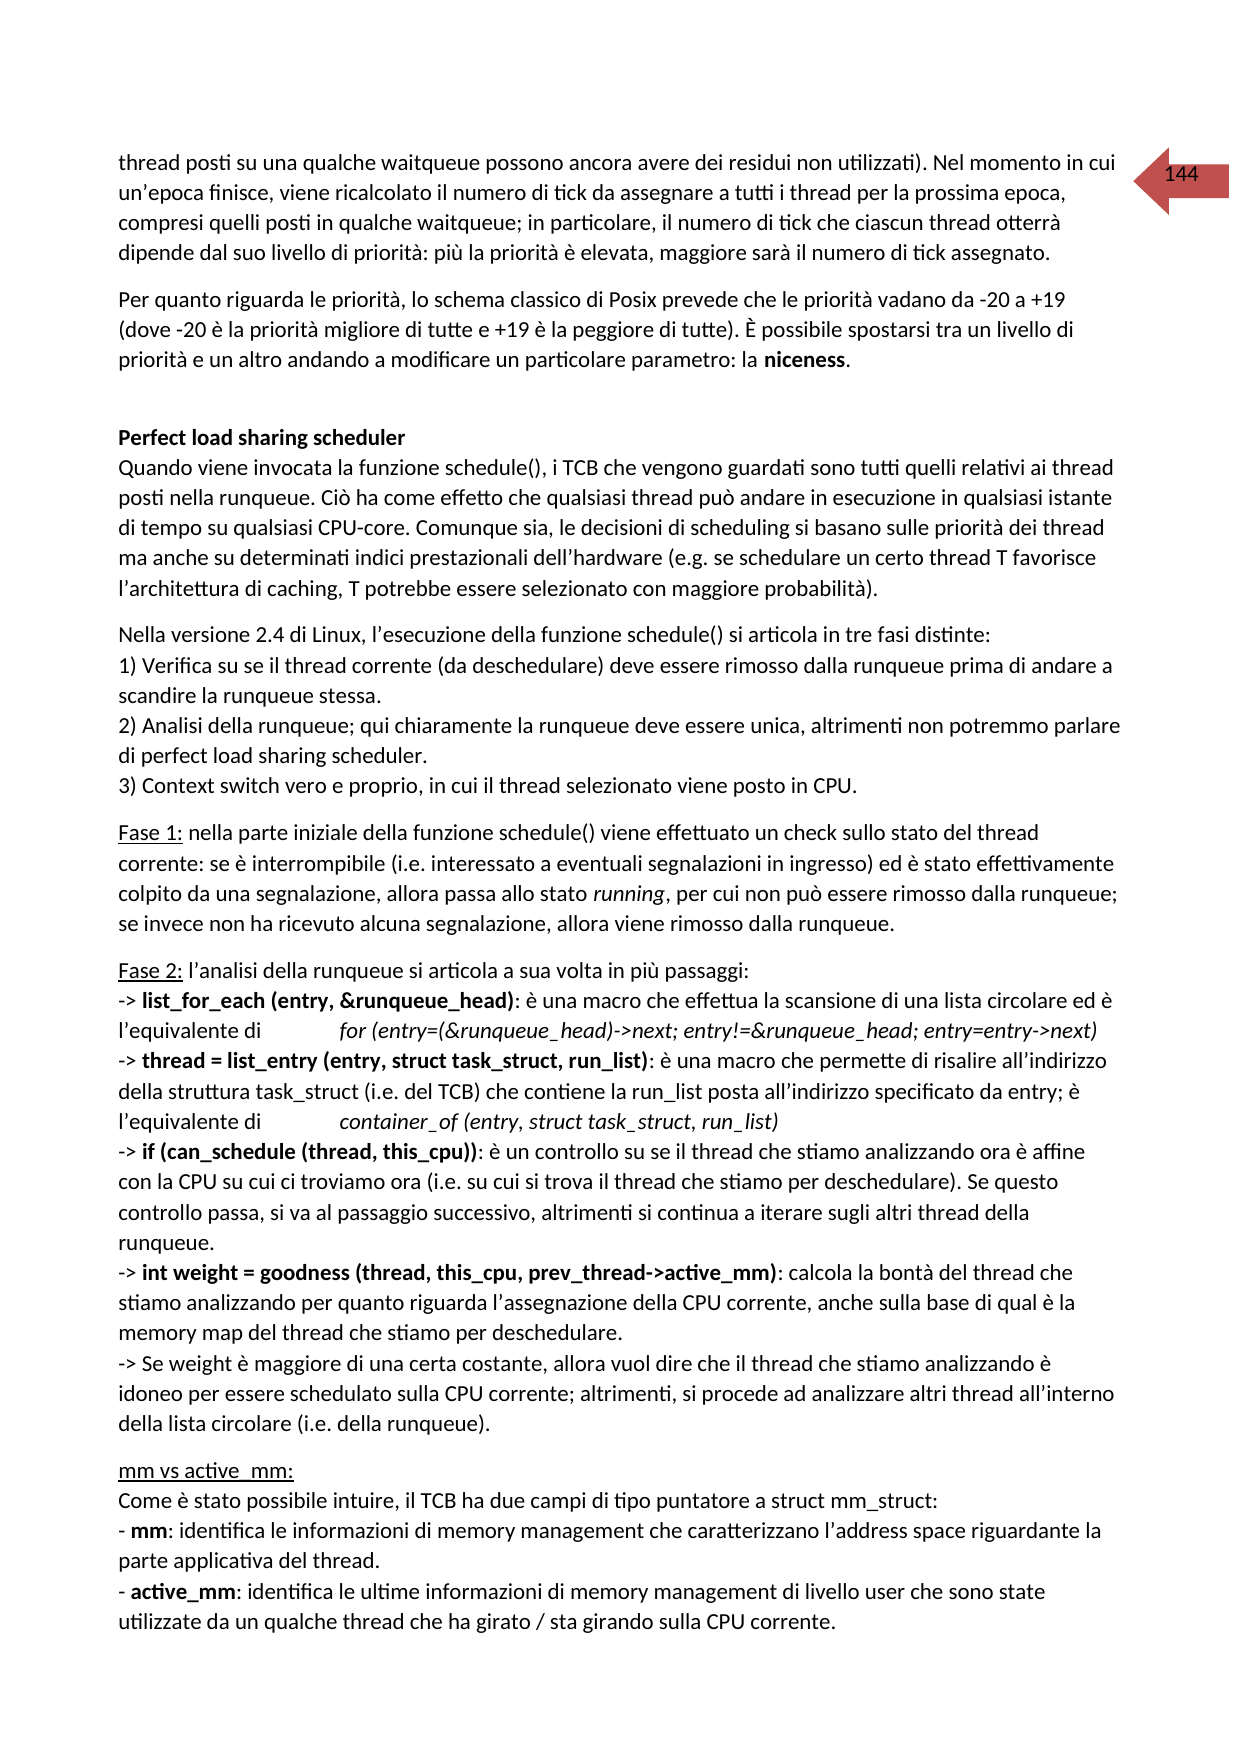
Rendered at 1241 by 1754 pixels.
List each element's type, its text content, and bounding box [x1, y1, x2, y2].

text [118, 148, 1122, 266]
text Perfect load sharing scheduler Quando viene invocata la funzione schedule(), i TCB che vengono guardati sono tutti quelli relativi ai thread posti nella runqueue. Ciò ha come effetto che qualsiasi thread può andare in esecuzione in qualsiasi istante di tempo su qualsiasi CPU-core. Comunque sia, le decisioni di scheduling si basano sulle priorità dei thread ma anche su determinati indici prestazionali dell’hardware (e.g. se schedulare un certo thread T favorisce l’architettura di caching, T potrebbe essere selezionato con maggiore probabilità). [118, 392, 1122, 602]
text Per quanto riguarda le priorità, lo schema classico di Posix prevede che le priorità vadano da -20 a +19 (dove -20 è la priorità migliore di tutte e +19 è la peggiore di tutte). È possibile spostarsi tra un livello di priorità e un altro andando a modificare un particolare parametro: la niceness. [118, 285, 1122, 373]
text Fase 2: l’analisi della runqueue si articola a sua volta in più passaggi: -> list_for_each (entry, &runqueue_head): è una macro che effettua la scansione di una lista circolare ed è l’equivalente di for (entry=(&runqueue_head)->next; entry!=&runqueue_head; entry=entry->next) -> thread = list_entry (entry, struct task_struct, run_list): è una macro che permette di risalire all’indirizzo della struttura task_struct (i.e. del TCB) che contiene la run_list posta all’indirizzo specificato da entry; è l’equivalente di container_of (entry, struct task_struct, run_list) -> if (can_schedule (thread, this_cpu)): è un controllo su se il thread che stiamo analizzando ora è affine con la CPU su cui ci troviamo ora (i.e. su cui si trova il thread che stiamo per deschedulare). Se questo controllo passa, si va al passaggio successivo, altrimenti si continua a iterare sugli altri thread della runqueue. -> int weight = goodness (thread, this_cpu, prev_thread->active_mm): calcola la bontà del thread che stiamo analizzando per quanto riguarda l’assegnazione della CPU corrente, anche sulla base di qual è la memory map del thread che stiamo per deschedulare. -> Se weight è maggiore di una certa costante, allora vuol dire che il thread che stiamo analizzando è idoneo per essere schedulato sulla CPU corrente; altrimenti, si procede ad analizzare altri thread all’interno della lista circolare (i.e. della runqueue). [118, 956, 1122, 1437]
text Nella versione 2.4 di Linux, l’esecuzione della funzione schedule() si articola in tre fasi distinte: 1) Verifica su se il thread corrente (da deschedulare) deve essere rimosso dalla runqueue prima di andare a scandire la runqueue stessa. 2) Analisi della runqueue; qui chiaramente la runqueue deve essere unica, altrimenti non potremmo parlare di perfect load sharing scheduler. 3) Context switch vero e proprio, in cui il thread selezionato viene posto in CPU. [118, 621, 1122, 799]
text Fase 1: nella parte iniziale della funzione schedule() viene effettuato un check sullo stato del thread corrente: se è interrompibile (i.e. interessato a eventuali segnalazioni in ingresso) ed è stato effettivamente colpito da una segnalazione, allora passa allo stato running, per cui non può essere rimosso dalla runqueue; se invece non ha ricevuto alcuna segnalazione, allora viene rimosso dalla runqueue. [118, 818, 1122, 937]
text mm vs active_mm: Come è stato possibile intuire, il TCB ha due campi di tipo puntatore a struct mm_struct: - mm: identifica le informazioni di memory management che caratterizzano l’address space riguardante la parte applicativa del thread. - active_mm: identifica le ultime informazioni di memory management di livello user che sono state utilizzate da un qualche thread che ha girato / sta girando sulla CPU corrente. [118, 1456, 1122, 1635]
